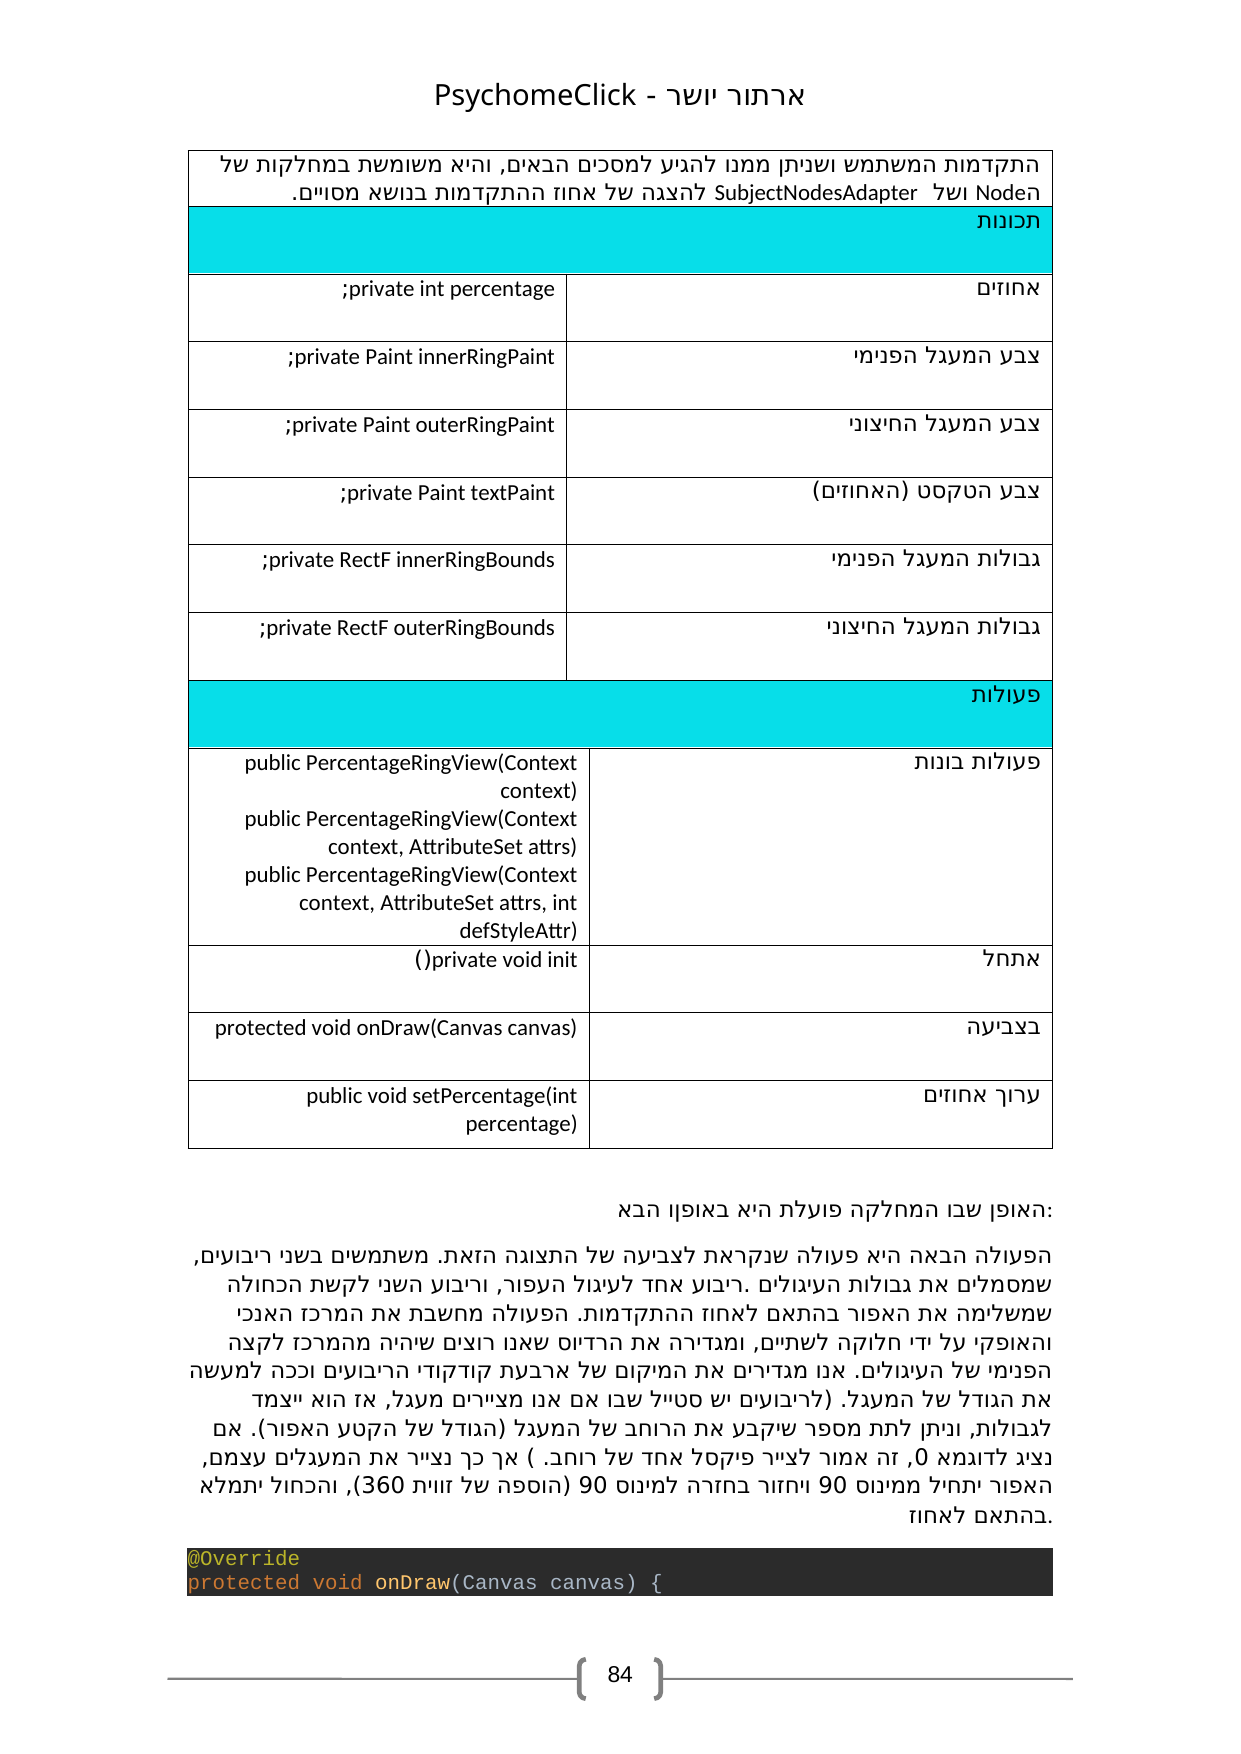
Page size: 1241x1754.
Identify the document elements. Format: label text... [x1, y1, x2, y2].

table_cell public PercentageRingView(Context context) public PercentageRingView(Context context, AttributeSet attrs) public PercentageRingView(Context context, AttributeSet attrs, int defStyleAttr) [189, 749, 589, 944]
table_cell private RectF innerRingBounds; [189, 545, 566, 612]
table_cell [189, 151, 1052, 206]
table_cell אחוזים [567, 275, 1052, 341]
table_cell צבע המעגל הפנימי [567, 342, 1052, 409]
table_cell private Paint textPaint; [189, 478, 566, 544]
table_cell בצביעה [590, 1013, 1052, 1080]
table_cell גבולות המעגל החיצוני [567, 613, 1052, 680]
table_cell פעולות בונות [590, 749, 1052, 944]
table_cell גבולות המעגל הפנימי [567, 545, 1052, 612]
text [187, 1548, 1053, 1596]
text הפעולה הבאה היא פעולה שנקראת לצביעה של התצוגה הזאת. משתמשים בשני ריבועים, שמסמלים את גבולות העיגולים .ריבוע אחד לעיגול העפור, וריבוע השני לקשת הכחולה שמשלימה את האפור בהתאם לאחוז ההתקדמות. הפעולה מחשבת את המרכז האנכי והאופקי על ידי חלוקה לשתיים, ומגדירה את הרדיוס שאנו רוצים שיהיה מהמרכז לקצה הפנימי של העיגולים. אנו מגדירים את המיקום של ארבעת קודקודי הריבועים וככה למעשה את הגודל של המעגל. (לריבועים יש סטייל שבו אם אנו מציירים מעגל, אז הוא ייצמד לגבולות, וניתן לתת מספר שיקבע את הרוחב של המעגל (הגודל של הקטע האפור). אם נציג לדוגמא 0, זה אמור לצייר פיקסל אחד של רוחב. ) אך כך נצייר את המעגלים עצמם, האפור יתחיל ממינוס 90 ויחזור בחזרה למינוס 90 (הוספה של זווית 360), והכחול יתמלא בהתאם לאחוז. [187, 1242, 1053, 1529]
table_cell תכונות [189, 207, 1052, 273]
table_cell צבע הטקסט (האחוזים) [567, 478, 1052, 544]
table_cell private RectF outerRingBounds; [189, 613, 566, 680]
table_cell private Paint innerRingPaint; [189, 342, 566, 409]
table_cell ערוך אחוזים [590, 1081, 1052, 1148]
table_cell private void init() [189, 946, 589, 1012]
text האופן שבו המחלקה פועלת היא באופןו הבא: [187, 1196, 1053, 1224]
table_cell private Paint outerRingPaint; [189, 410, 566, 477]
table_cell אתחל [590, 946, 1052, 1012]
table_cell protected void onDraw(Canvas canvas) [189, 1013, 589, 1080]
table_cell פעולות [189, 681, 1052, 747]
table_cell public void setPercentage(int percentage) [189, 1081, 589, 1148]
table_cell צבע המעגל החיצוני [567, 410, 1052, 477]
table_cell private int percentage; [189, 275, 566, 341]
